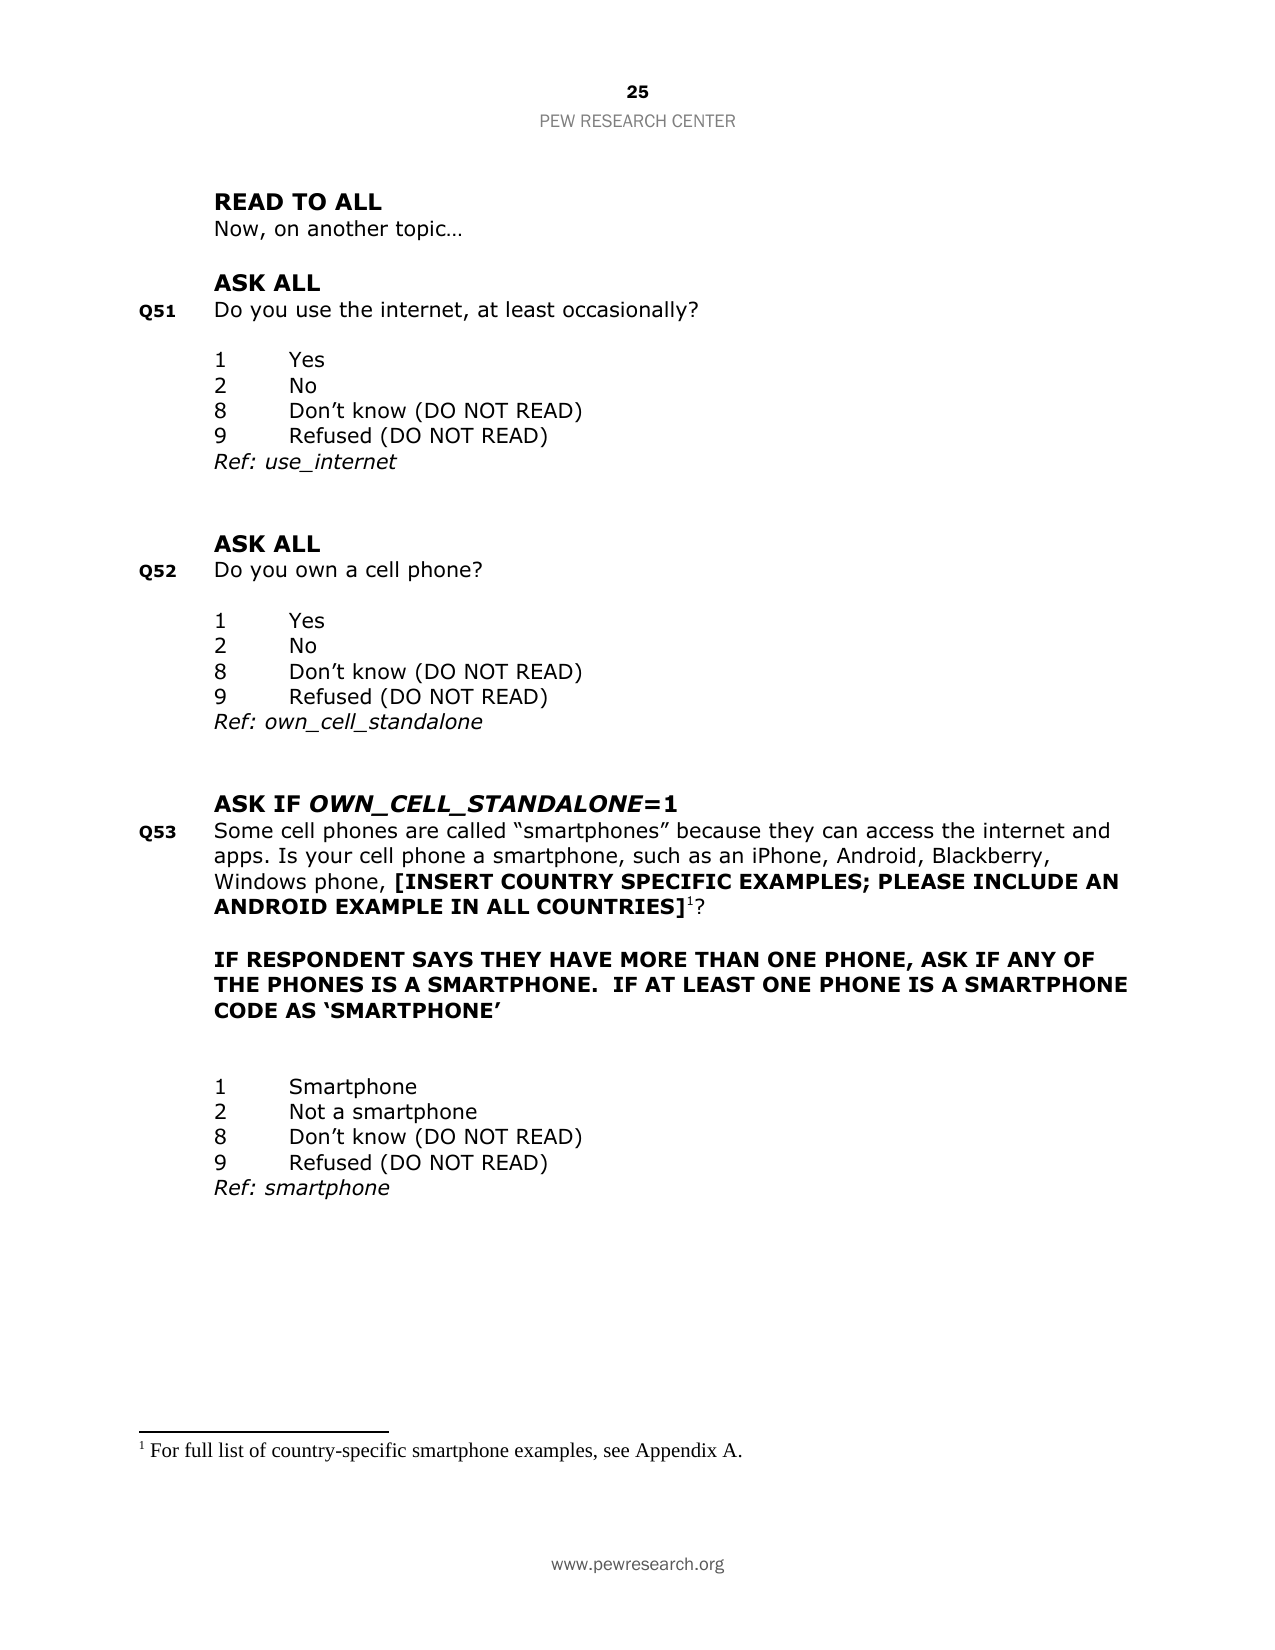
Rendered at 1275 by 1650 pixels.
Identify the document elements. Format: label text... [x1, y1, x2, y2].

text 1 Yes [214, 347, 1136, 372]
text Ref: own_cell_standalone [214, 709, 1136, 734]
text Ref: use_internet [214, 448, 1136, 473]
text Now, on another topic… [139, 215, 1136, 241]
text 1 Yes [214, 607, 1136, 633]
text 2 No [214, 372, 1136, 397]
text 8 Don’t know (DO NOT READ) [214, 397, 1136, 423]
text 9 Refused (DO NOT READ) [214, 1149, 1136, 1174]
text 2 Not a smartphone [214, 1098, 1136, 1124]
text Q53 Some cell phones are called “smartphones” because they can access the internet and apps. Is your cell phone a smartphone, such as an iPhone, Android, Blackberry, Windows phone, [INSERT COUNTRY SPECIFIC EXAMPLES; PLEASE INCLUDE AN ANDROID EXAMPLE IN ALL COUNTRIES]? [139, 817, 1136, 919]
text 9 Refused (DO NOT READ) [214, 683, 1136, 709]
text ASK ALL [214, 268, 1136, 296]
text Ref: smartphone [214, 1174, 1136, 1200]
text ASK ALL [214, 529, 1136, 557]
text 9 Refused (DO NOT READ) [214, 423, 1136, 448]
text IF RESPONDENT SAYS THEY HAVE MORE THAN ONE PHONE, ASK IF ANY OF THE PHONES IS A SMARTPHONE. IF AT LEAST ONE PHONE IS A SMARTPHONE CODE AS ‘SMARTPHONE’ [214, 947, 1136, 1022]
text 8 Don’t know (DO NOT READ) [214, 658, 1136, 683]
text 8 Don’t know (DO NOT READ) [214, 1124, 1136, 1149]
text READ TO ALL [139, 187, 1136, 215]
text 2 No [214, 633, 1136, 658]
text 1 Smartphone [214, 1073, 1136, 1098]
text ASK IF OWN_CELL_STANDALONE=1 [214, 790, 1136, 817]
text Q51 Do you use the internet, at least occasionally? [139, 296, 1136, 322]
text Q52 Do you own a cell phone? [139, 557, 1136, 582]
